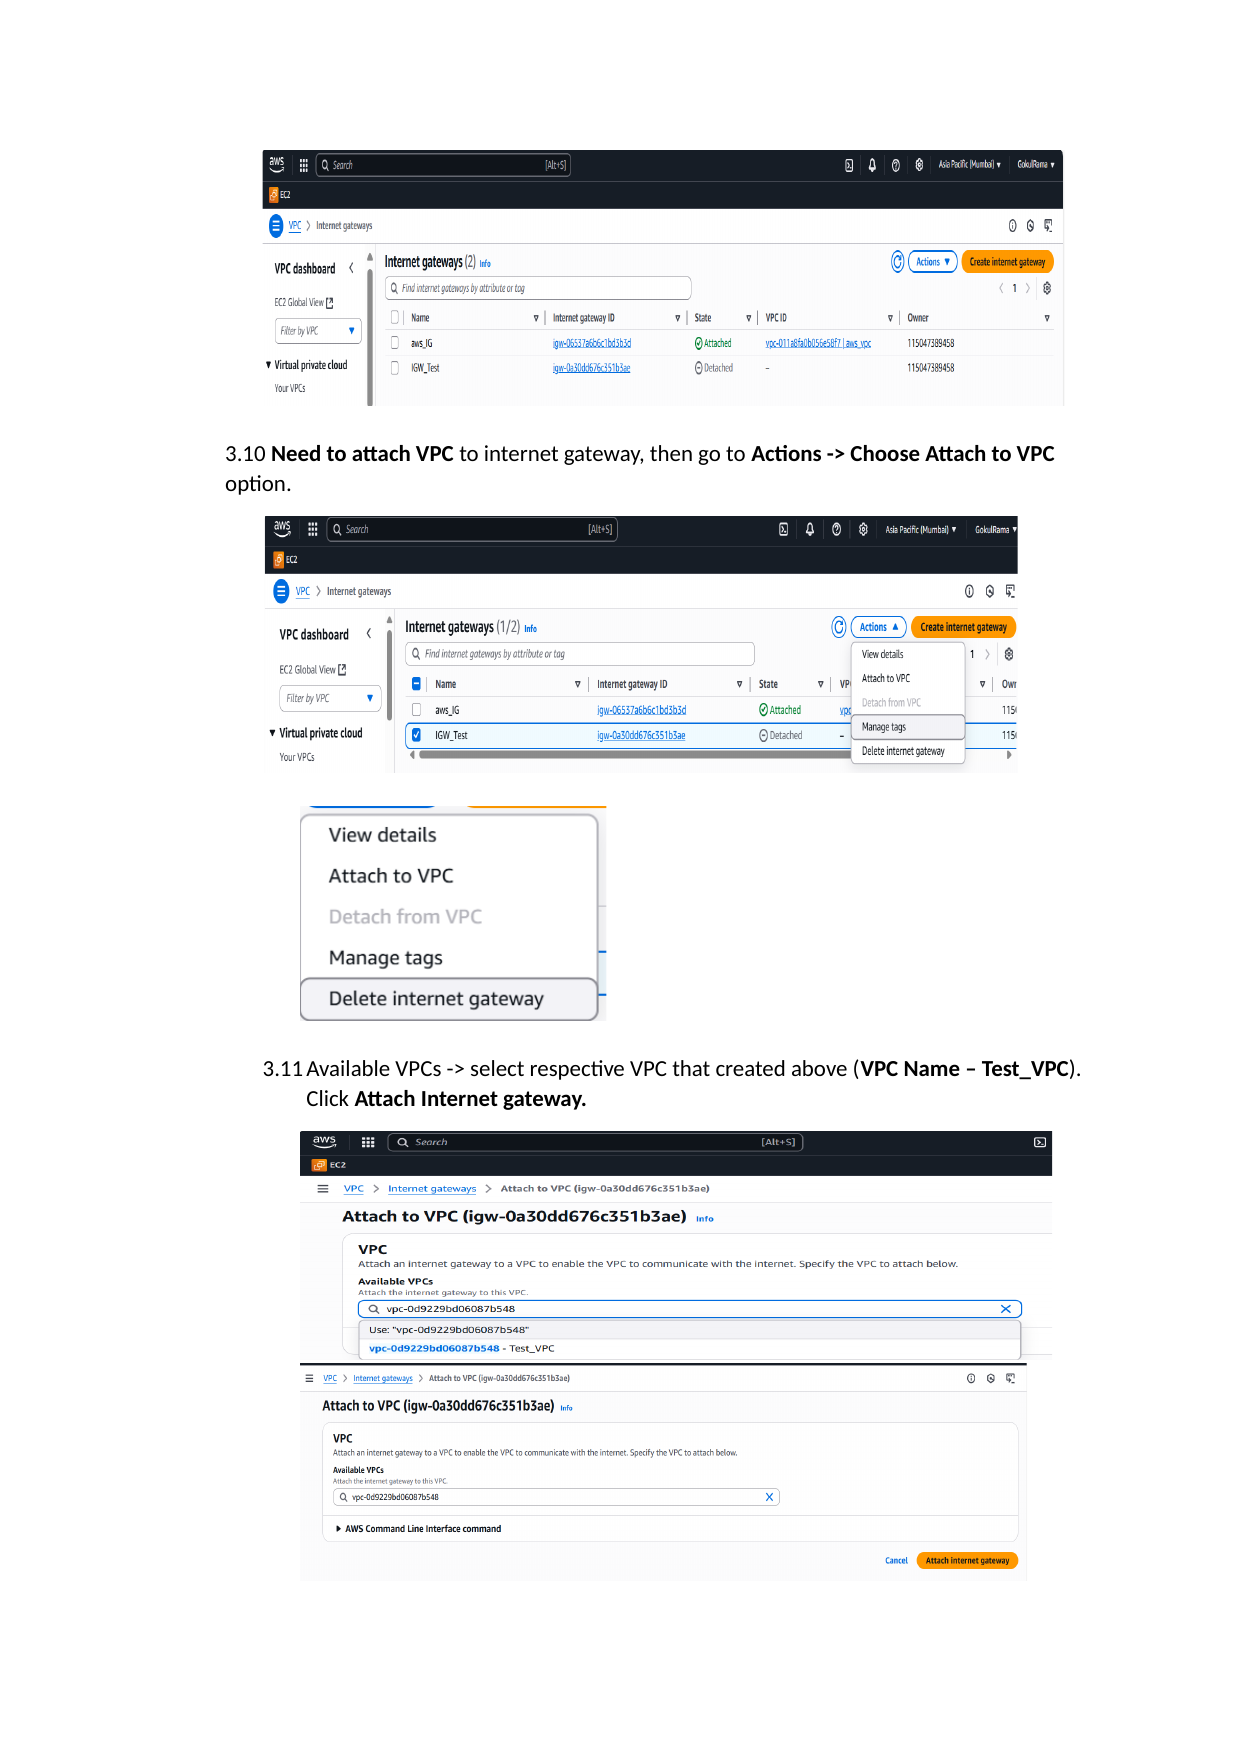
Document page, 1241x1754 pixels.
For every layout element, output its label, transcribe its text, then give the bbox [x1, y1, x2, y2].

picture [262, 150, 1065, 406]
list 3.10 Need to attach VPC to internet gateway, then go to Actions -> Choose Attach to VPC option. [225, 439, 1090, 497]
picture [300, 1363, 1028, 1581]
picture [264, 516, 1018, 773]
list Click Attach Internet gateway. [306, 1084, 1090, 1112]
picture [300, 1131, 1053, 1360]
list Available VPCs -> select respective VPC that created above (VPC Name – Test_VPC). [262, 1054, 1090, 1082]
picture [300, 806, 607, 1021]
